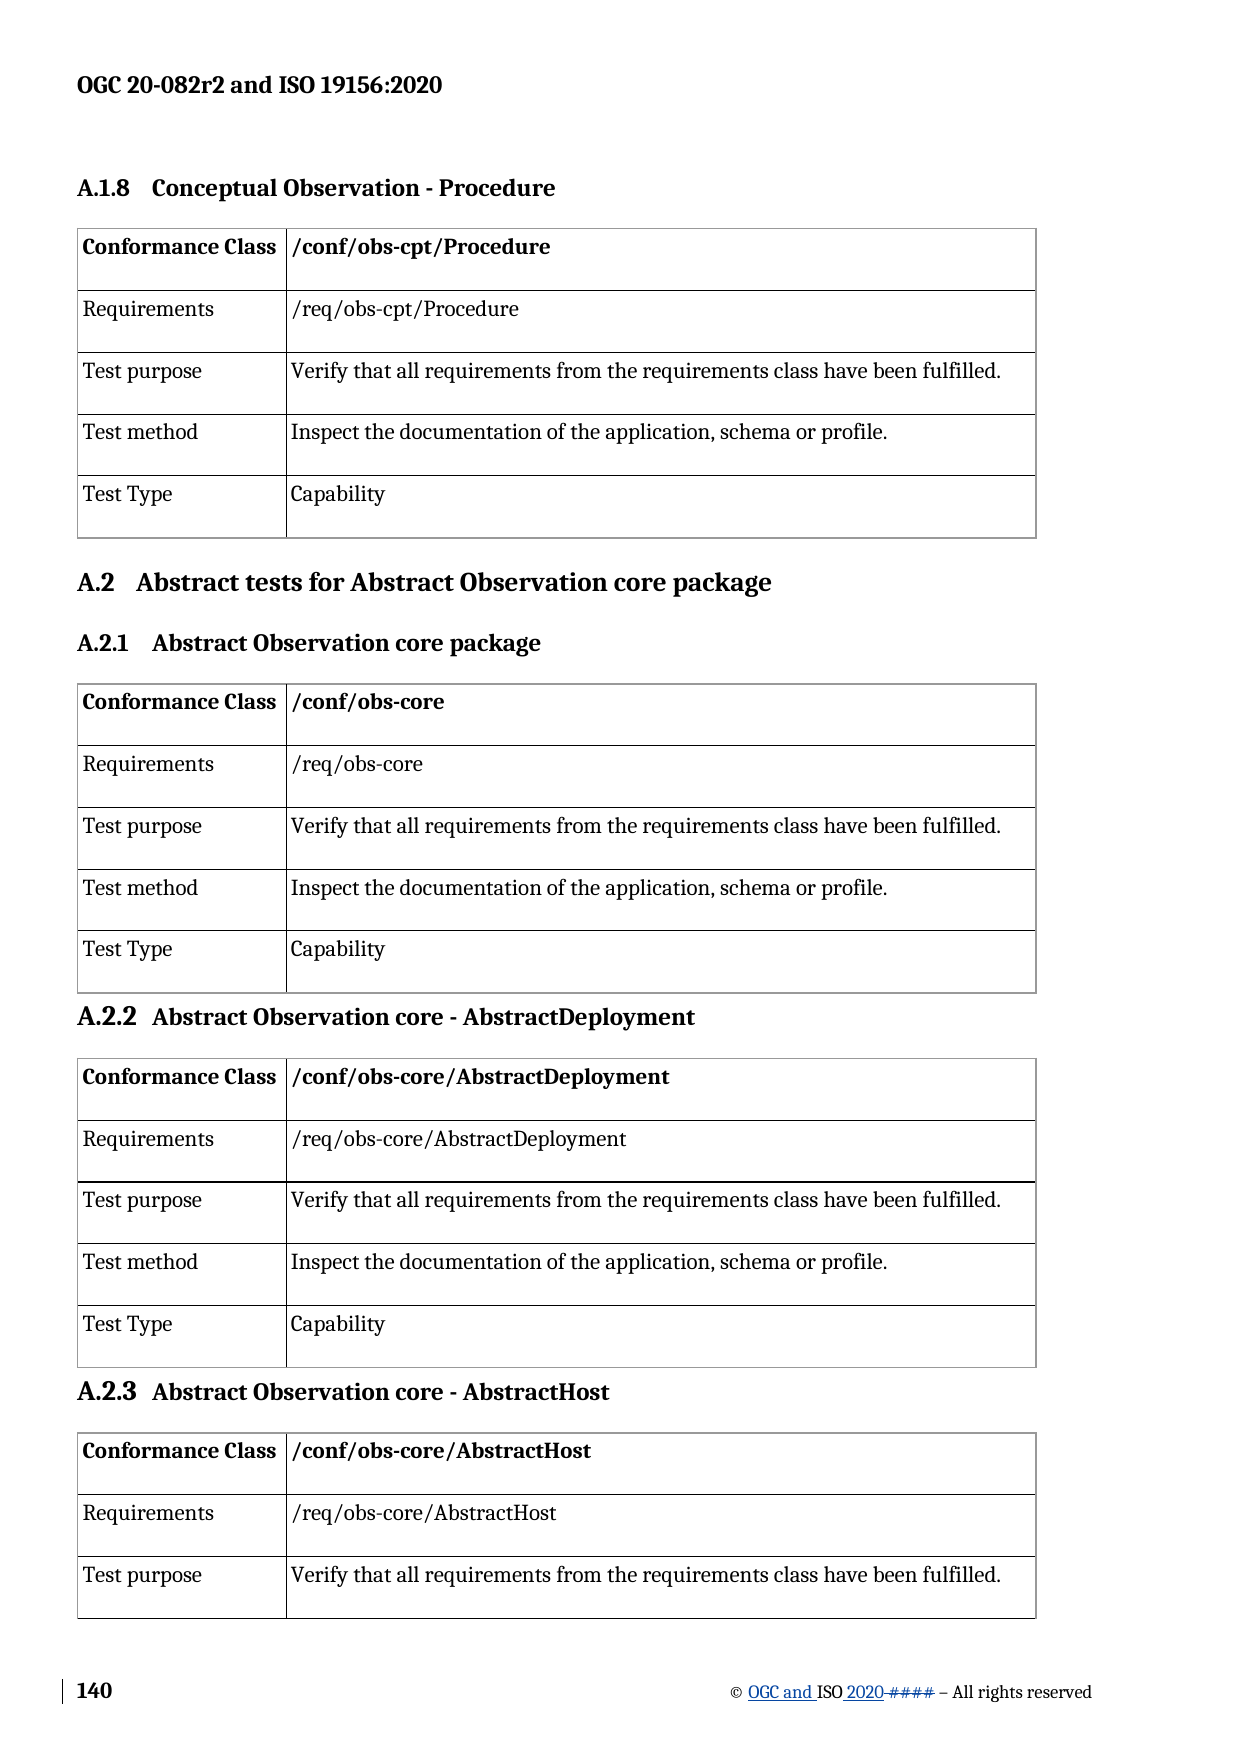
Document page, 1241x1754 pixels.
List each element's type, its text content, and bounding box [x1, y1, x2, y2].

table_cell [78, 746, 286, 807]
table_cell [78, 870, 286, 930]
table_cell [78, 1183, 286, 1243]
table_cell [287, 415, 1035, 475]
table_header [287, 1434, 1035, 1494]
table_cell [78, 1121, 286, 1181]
text Conceptual Observation - Procedure [77, 174, 1092, 203]
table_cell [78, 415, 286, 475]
text Abstract Observation core - AbstractHost [77, 1374, 1092, 1407]
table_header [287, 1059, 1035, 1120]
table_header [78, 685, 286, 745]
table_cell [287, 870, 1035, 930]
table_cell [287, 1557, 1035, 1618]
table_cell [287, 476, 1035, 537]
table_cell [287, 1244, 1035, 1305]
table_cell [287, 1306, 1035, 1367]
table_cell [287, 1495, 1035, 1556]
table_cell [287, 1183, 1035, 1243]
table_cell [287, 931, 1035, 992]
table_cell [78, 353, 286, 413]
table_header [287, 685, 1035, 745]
text Abstract Observation core package [77, 629, 1092, 658]
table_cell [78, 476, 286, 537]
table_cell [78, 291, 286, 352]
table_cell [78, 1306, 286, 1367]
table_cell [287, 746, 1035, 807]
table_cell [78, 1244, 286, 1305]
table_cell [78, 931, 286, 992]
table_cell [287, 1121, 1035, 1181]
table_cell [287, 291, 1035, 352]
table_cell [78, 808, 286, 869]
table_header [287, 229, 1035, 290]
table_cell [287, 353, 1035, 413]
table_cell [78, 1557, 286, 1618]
text Abstract Observation core - AbstractDeployment [77, 1000, 1092, 1032]
text Abstract tests for Abstract Observation core package [77, 567, 1092, 598]
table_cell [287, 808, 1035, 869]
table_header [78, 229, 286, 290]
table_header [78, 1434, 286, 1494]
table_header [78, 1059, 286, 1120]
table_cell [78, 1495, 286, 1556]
